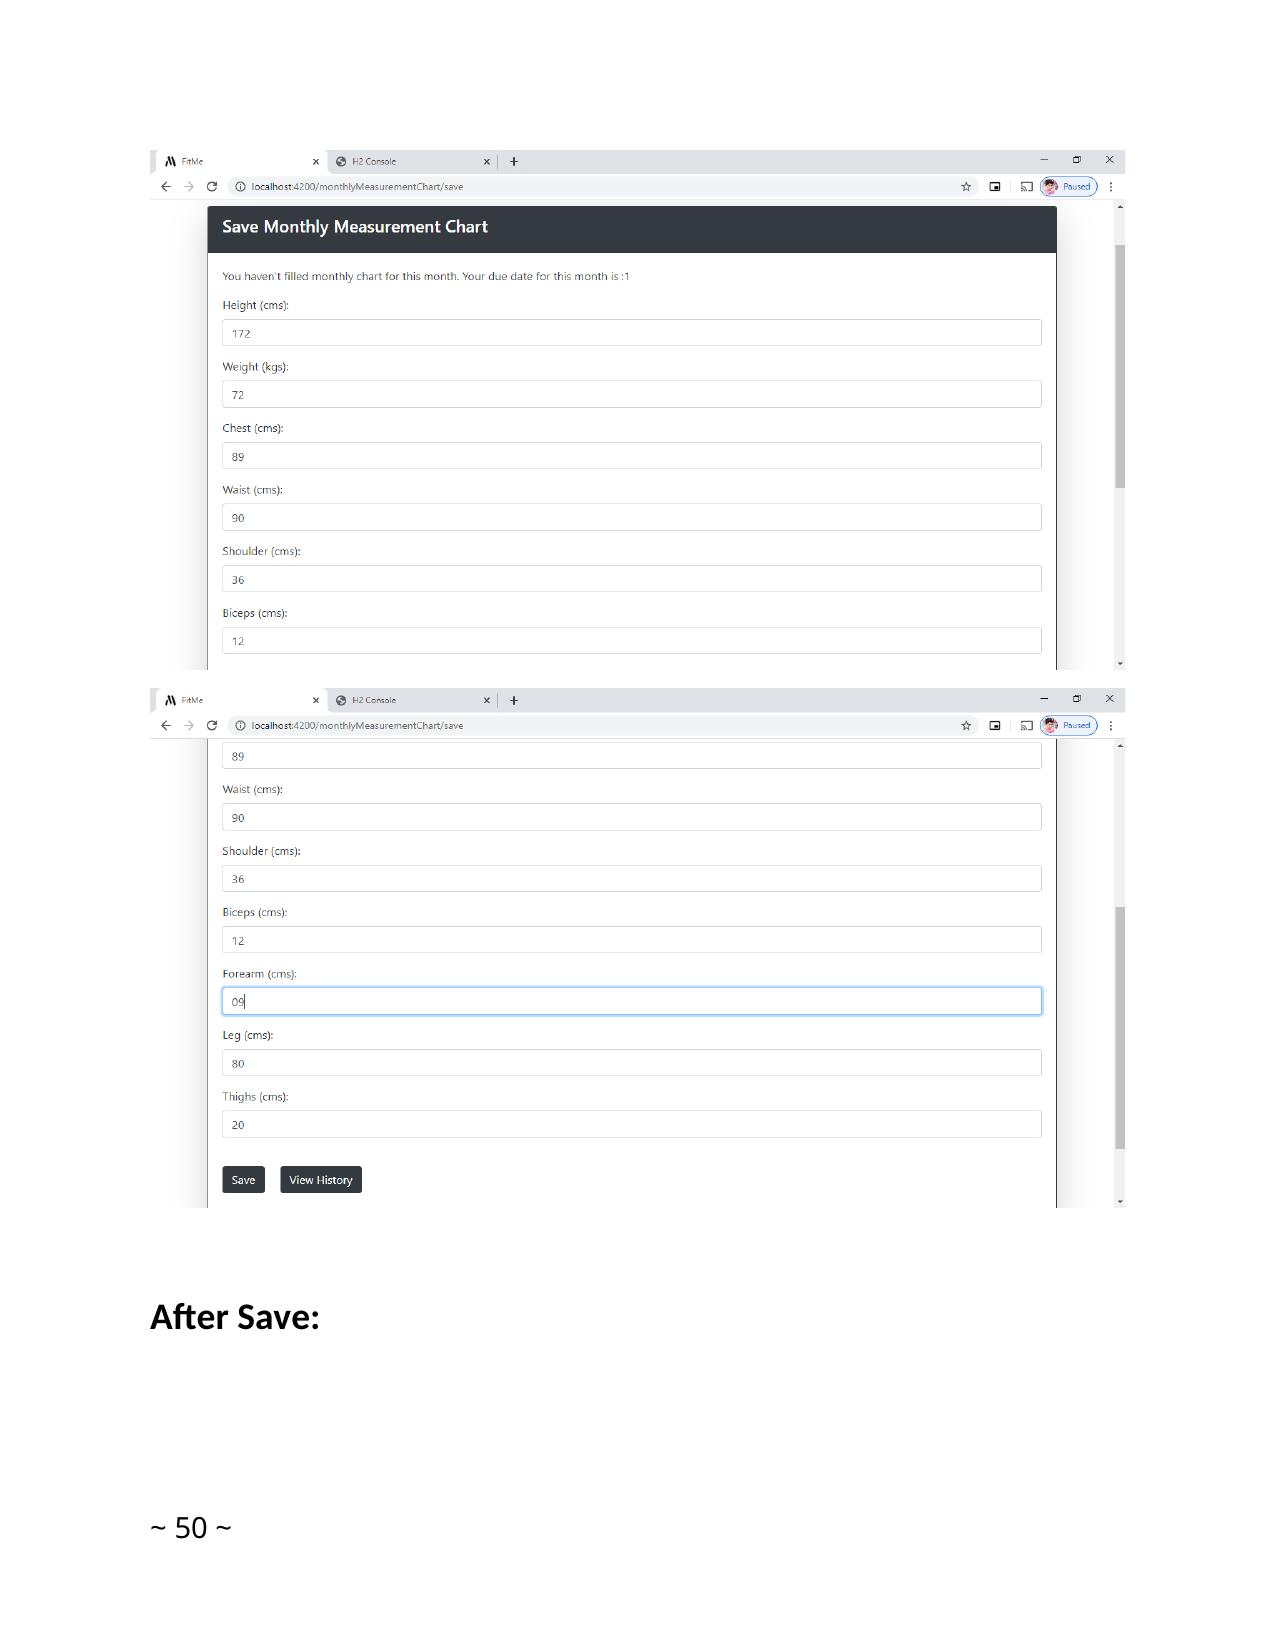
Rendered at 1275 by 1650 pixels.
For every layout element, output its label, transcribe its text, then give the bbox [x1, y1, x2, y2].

picture [150, 150, 1125, 670]
picture [150, 688, 1125, 1208]
text After Save: [150, 1293, 1125, 1339]
